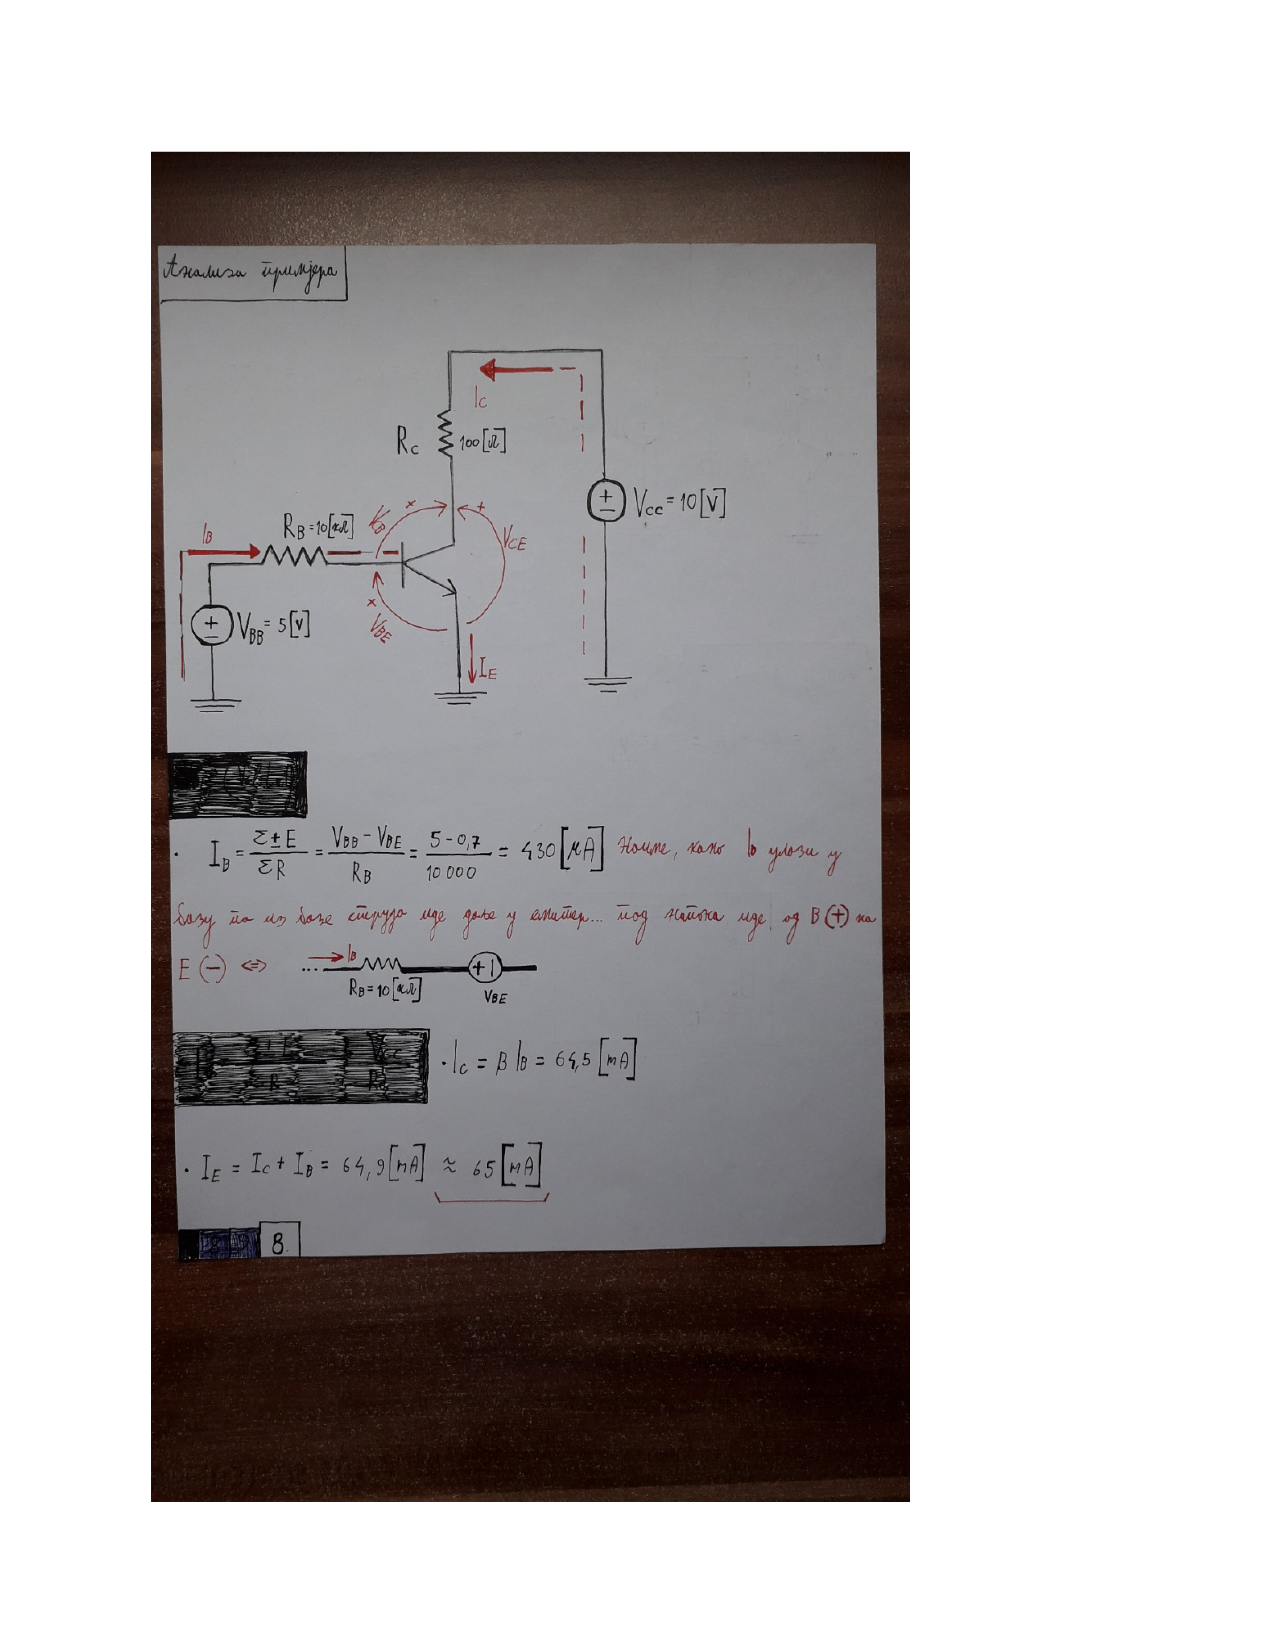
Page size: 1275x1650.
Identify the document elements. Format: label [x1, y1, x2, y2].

picture [151, 153, 910, 1502]
